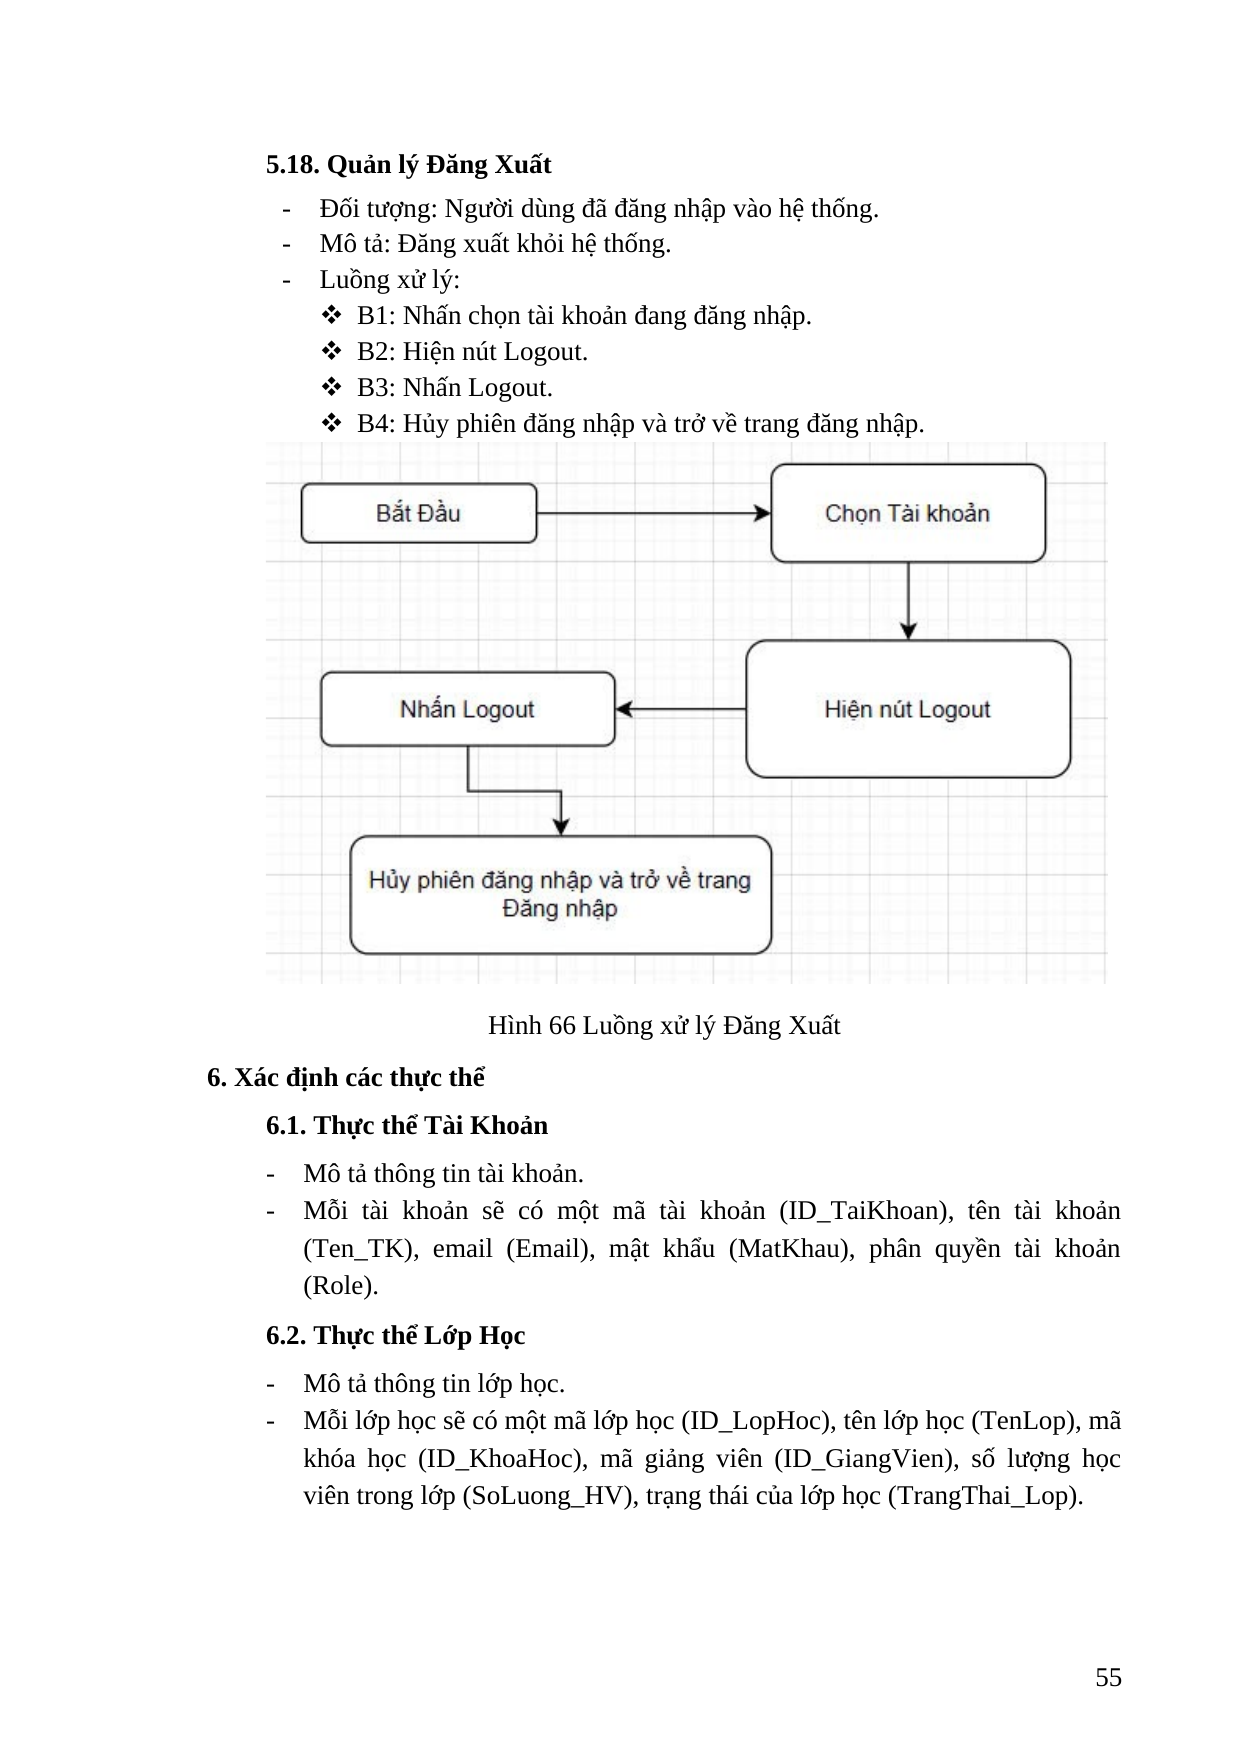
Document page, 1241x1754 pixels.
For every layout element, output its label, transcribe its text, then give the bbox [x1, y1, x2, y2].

list Mỗi tài khoản sẽ có một mã tài khoản (ID_TaiKhoan), tên tài khoản (Ten_TK), email (Email), mật khẩu (MatKhau), phân quyền tài khoản (Role). [266, 1194, 1122, 1300]
list B3: Nhấn Logout. [319, 371, 1122, 402]
list Mô tả thông tin tài khoản. [266, 1157, 1122, 1188]
subtitle 6. Xác định các thực thể [207, 1061, 1122, 1092]
subtitle 6.1. Thực thể Tài Khoản [207, 1109, 1122, 1140]
list B1: Nhấn chọn tài khoản đang đăng nhập. [319, 299, 1122, 330]
subtitle 5.18. Quản lý Đăng Xuất [207, 148, 1122, 179]
list Mỗi lớp học sẽ có một mã lớp học (ID_LopHoc), tên lớp học (TenLop), mã khóa học (ID_KhoaHoc), mã giảng viên (ID_GiangVien), số lượng học viên trong lớp (SoLuong_HV), trạng thái của lớp học (TrangThai_Lop). [266, 1404, 1122, 1510]
list B4: Hủy phiên đăng nhập và trở về trang đăng nhập. [319, 407, 1122, 438]
list Luồng xử lý: [282, 263, 1122, 294]
list Đối tượng: Người dùng đã đăng nhập vào hệ thống. [282, 192, 1122, 223]
list B2: Hiện nút Logout. [319, 335, 1122, 366]
list Mô tả thông tin lớp học. [266, 1367, 1122, 1398]
subtitle 6.2. Thực thể Lớp Học [207, 1319, 1122, 1350]
list Mô tả: Đăng xuất khỏi hệ thống. [282, 227, 1122, 259]
picture [265, 442, 1108, 984]
